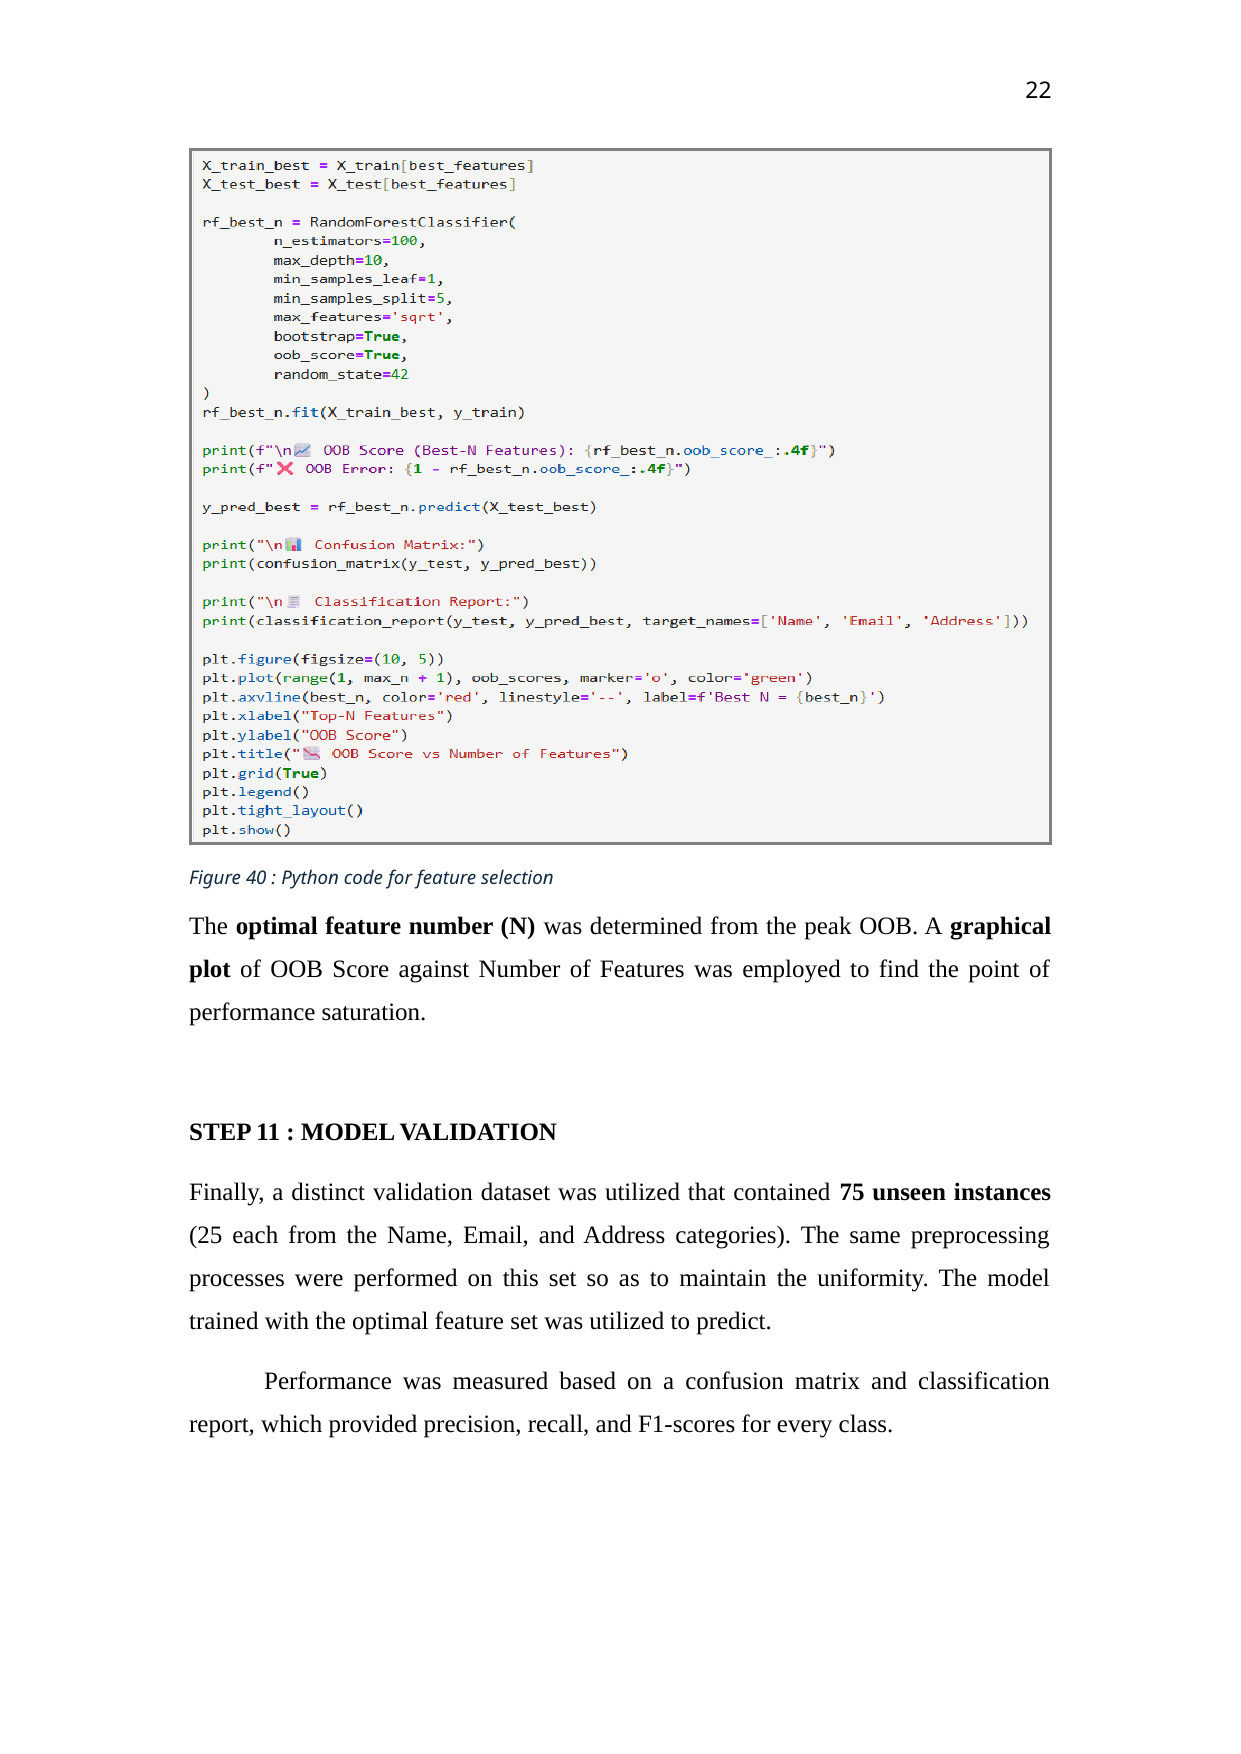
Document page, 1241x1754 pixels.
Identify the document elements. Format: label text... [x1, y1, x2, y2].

text The optimal feature number (N) was determined from the peak OOB. A graphical plot of OOB Score against Number of Features was employed to find the point of performance saturation. [189, 911, 1051, 1026]
text Performance was measured based on a confusion matrix and classification report, which provided precision, recall, and F1-scores for every class. [189, 1366, 1051, 1438]
text Finally, a distinct validation dataset was utilized that contained 75 unseen instances (25 each from the Name, Email, and Address categories). The same preprocessing processes were performed on this set so as to maintain the uniformity. The model trained with the optimal feature set was utilized to predict. [189, 1177, 1051, 1335]
text STEP 11 : MODEL VALIDATION [189, 1117, 1051, 1146]
picture [192, 151, 1049, 842]
